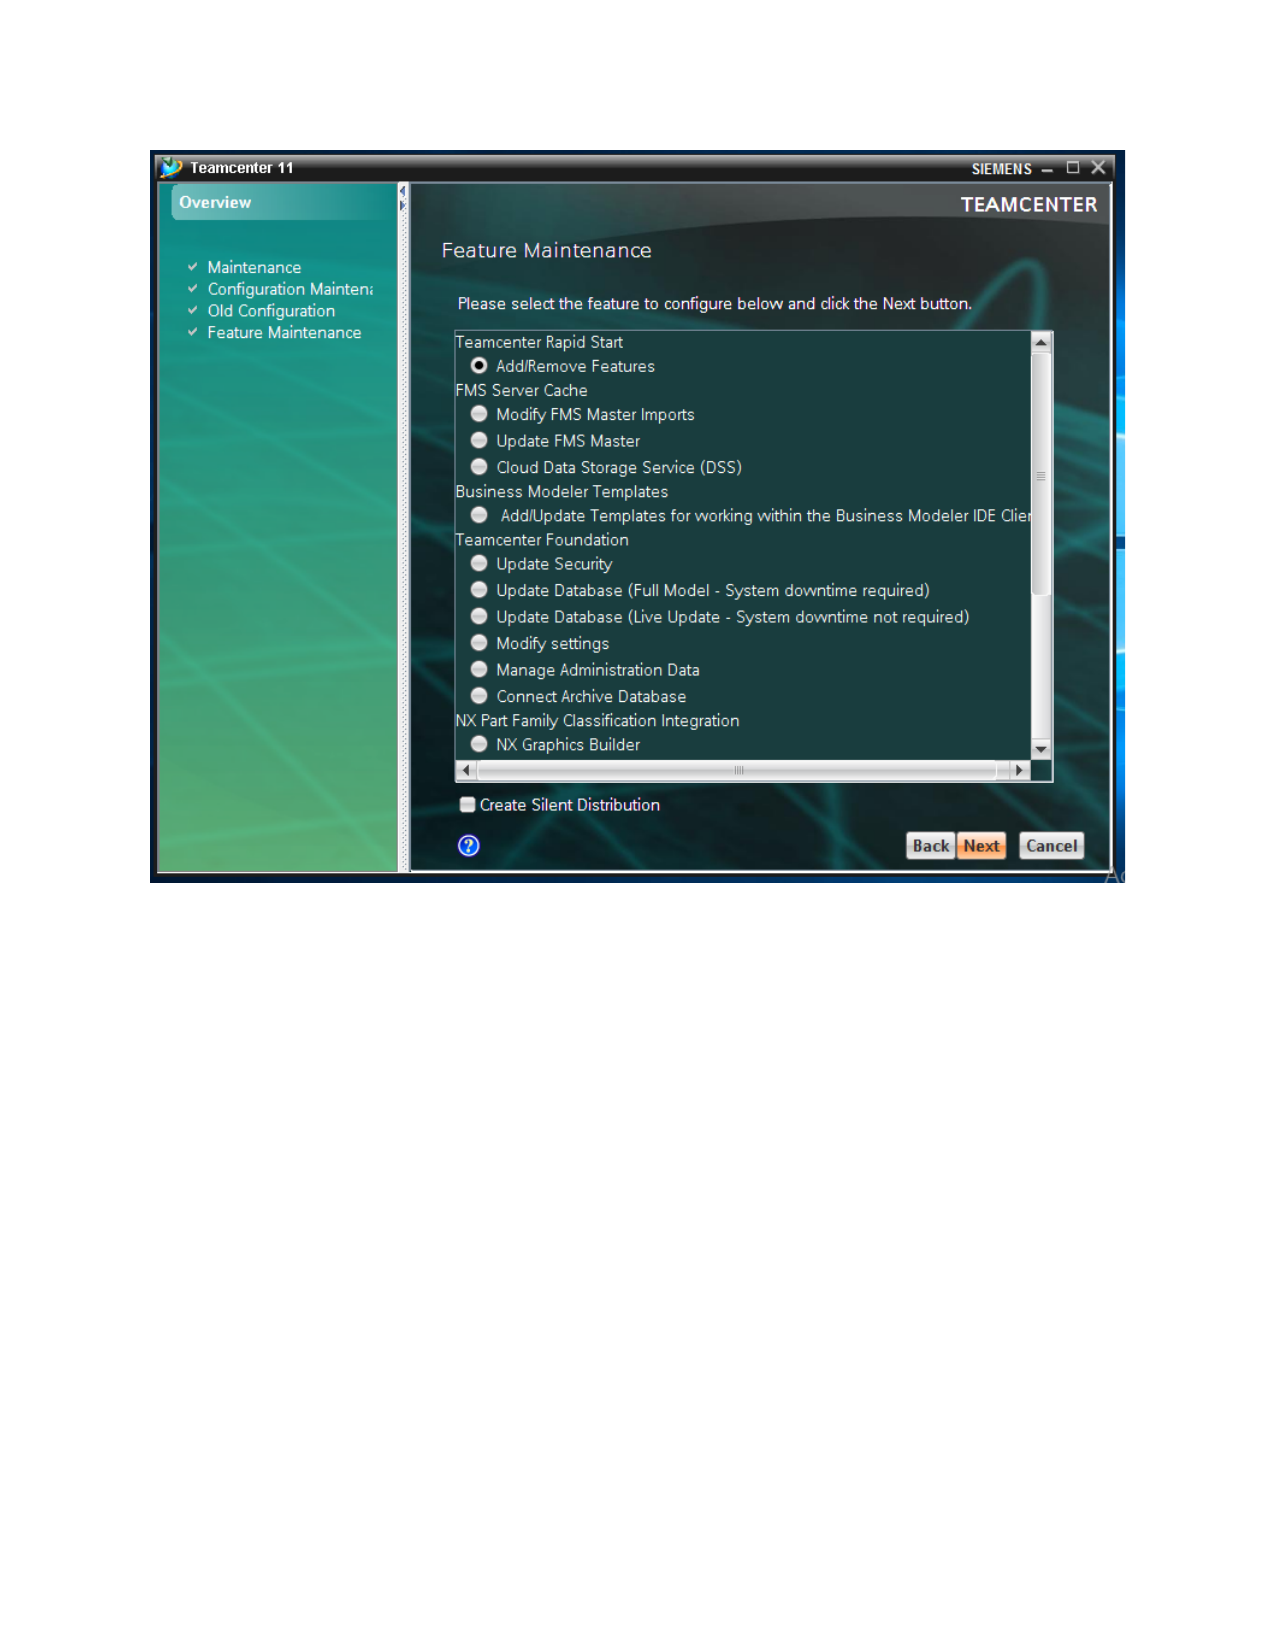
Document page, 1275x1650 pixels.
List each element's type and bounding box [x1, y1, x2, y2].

picture [150, 150, 1125, 883]
